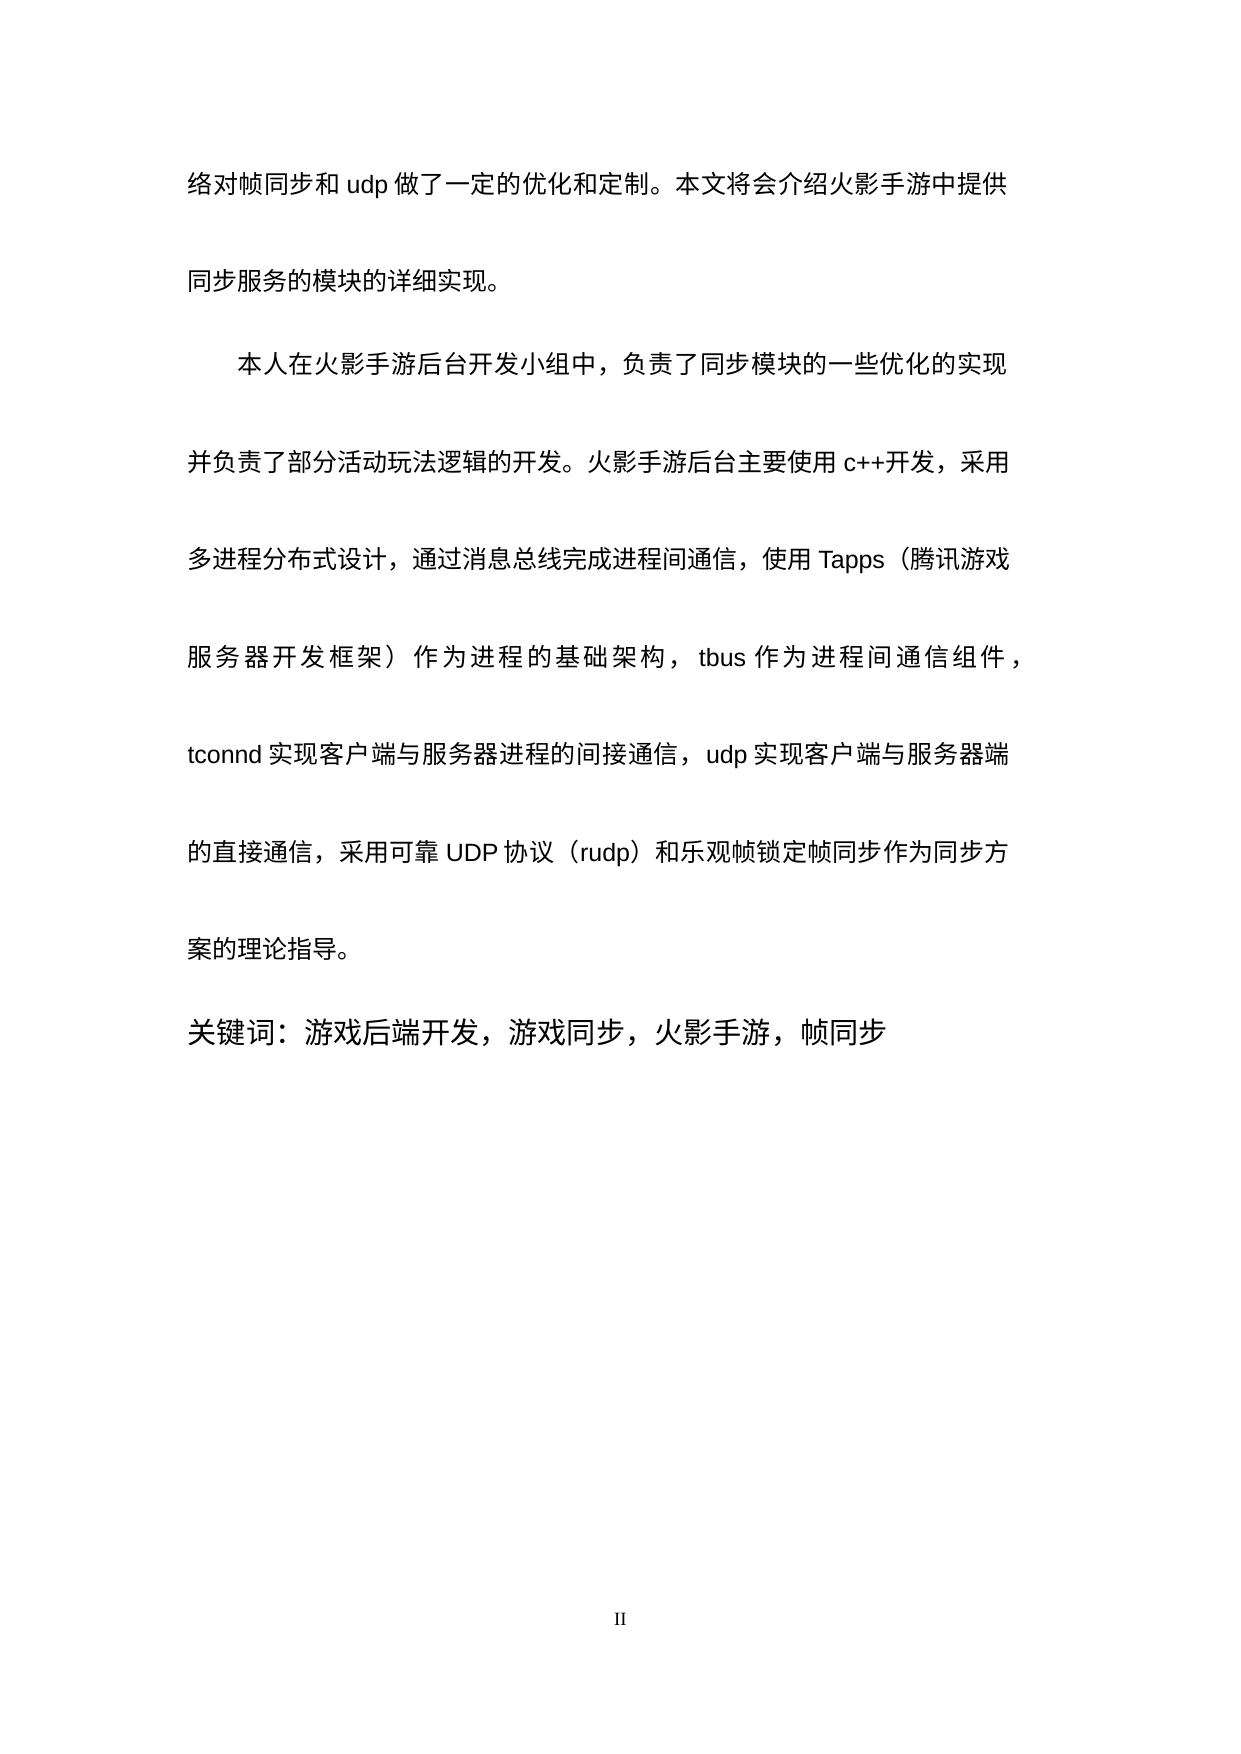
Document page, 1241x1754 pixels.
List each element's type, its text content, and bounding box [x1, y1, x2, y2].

text 关键词：游戏后端开发，游戏同步，火影手游，帧同步 [187, 999, 1053, 1064]
text 本人在火影手游后台开发小组中，负责了同步模块的一些优化的实现，并负责了部分活动玩法逻辑的开发。火影手游后台主要使用c++开发，采用多进程分布式设计，通过消息总线完成进程间通信，使用Tapps（腾讯游戏服务器开发框架）作为进程的基础架构，tbus作为进程间通信组件，tconnd实现客户端与服务器进程的间接通信，udp实现客户端与服务器端的直接通信，采用可靠UDP协议（rudp）和乐观帧锁定帧同步作为同步方案的理论指导。 [187, 331, 1010, 981]
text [187, 150, 1010, 312]
